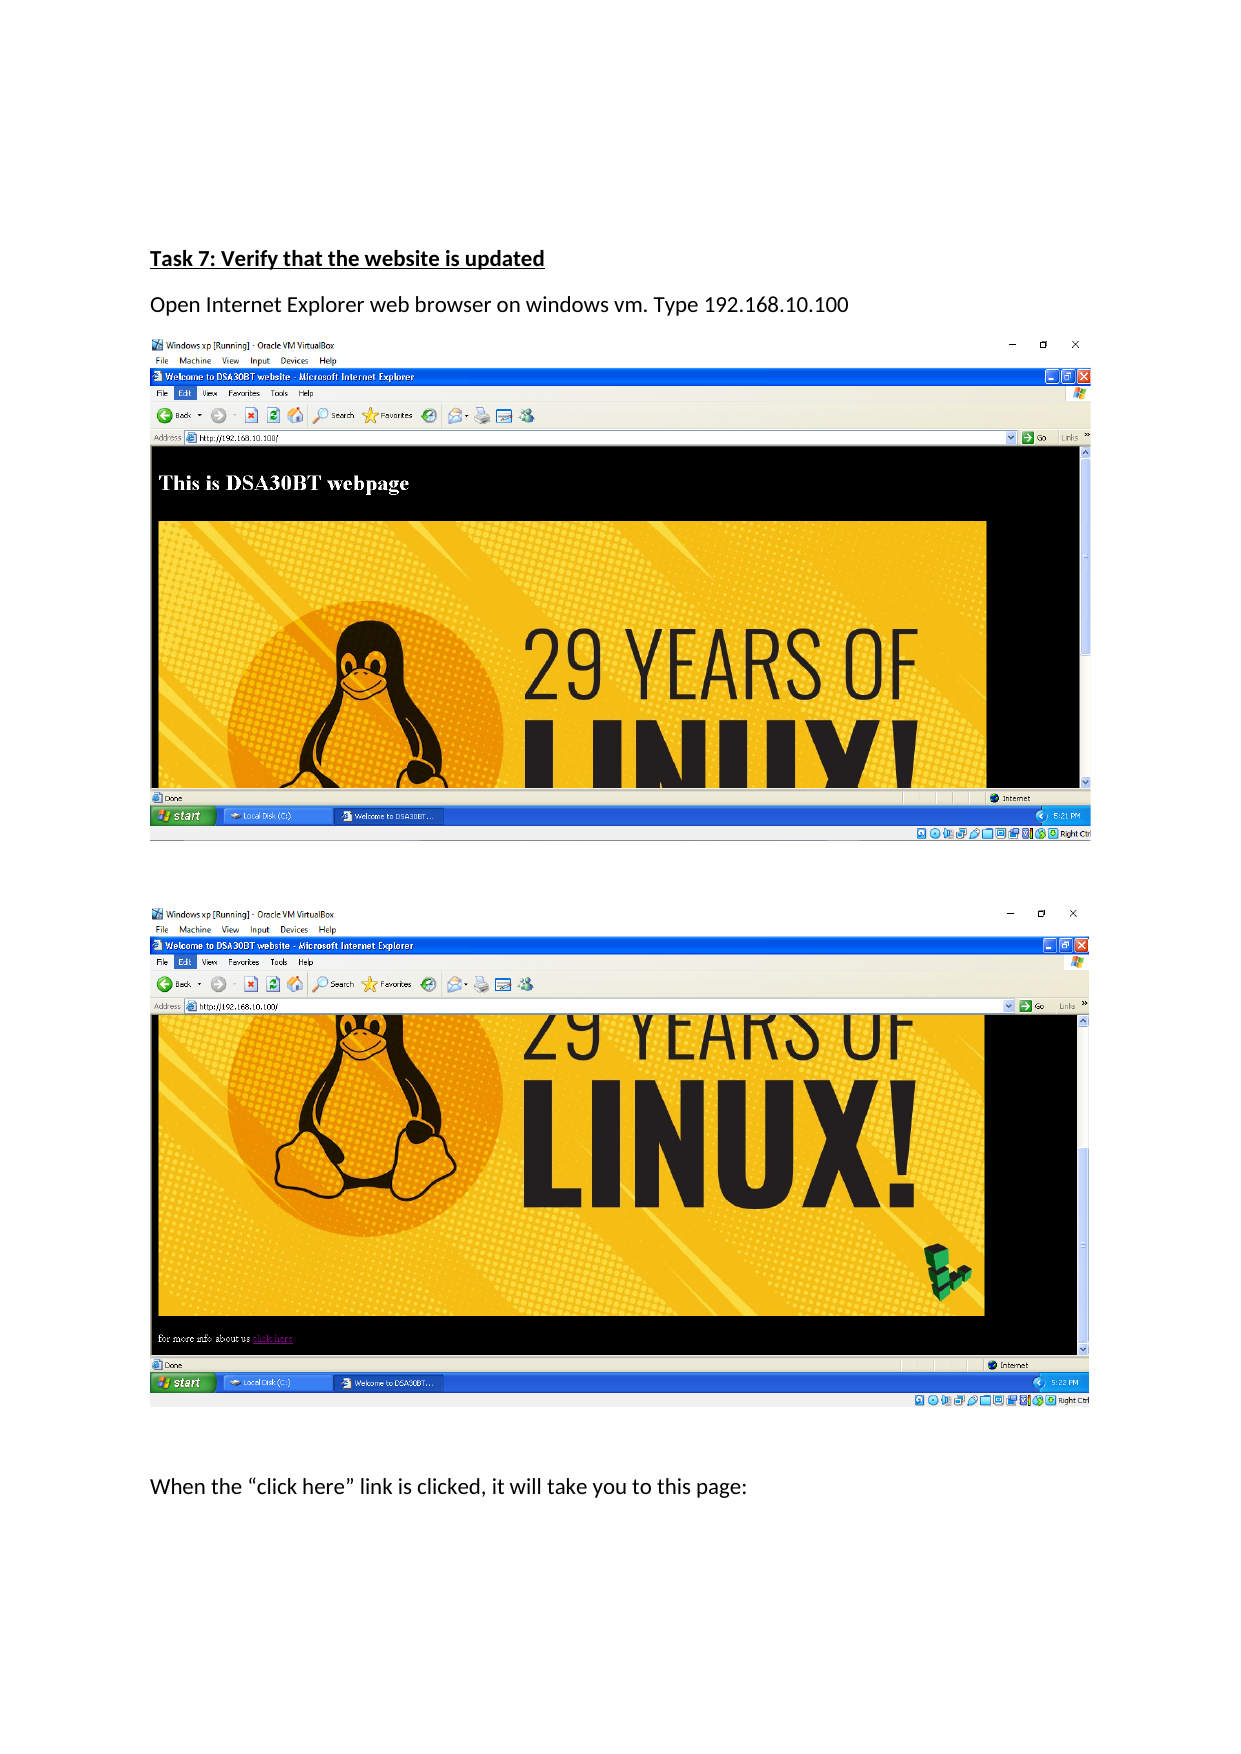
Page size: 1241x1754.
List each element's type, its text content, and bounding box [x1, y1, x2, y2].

picture [150, 906, 1089, 1407]
text Open Internet Explorer web browser on windows vm. Type 192.168.10.100 [150, 291, 1090, 319]
picture [150, 337, 1091, 841]
text Task 7: Verify that the website is updated [150, 244, 1090, 272]
text When the “click here” link is clicked, it will take you to this page: [150, 1472, 1090, 1500]
